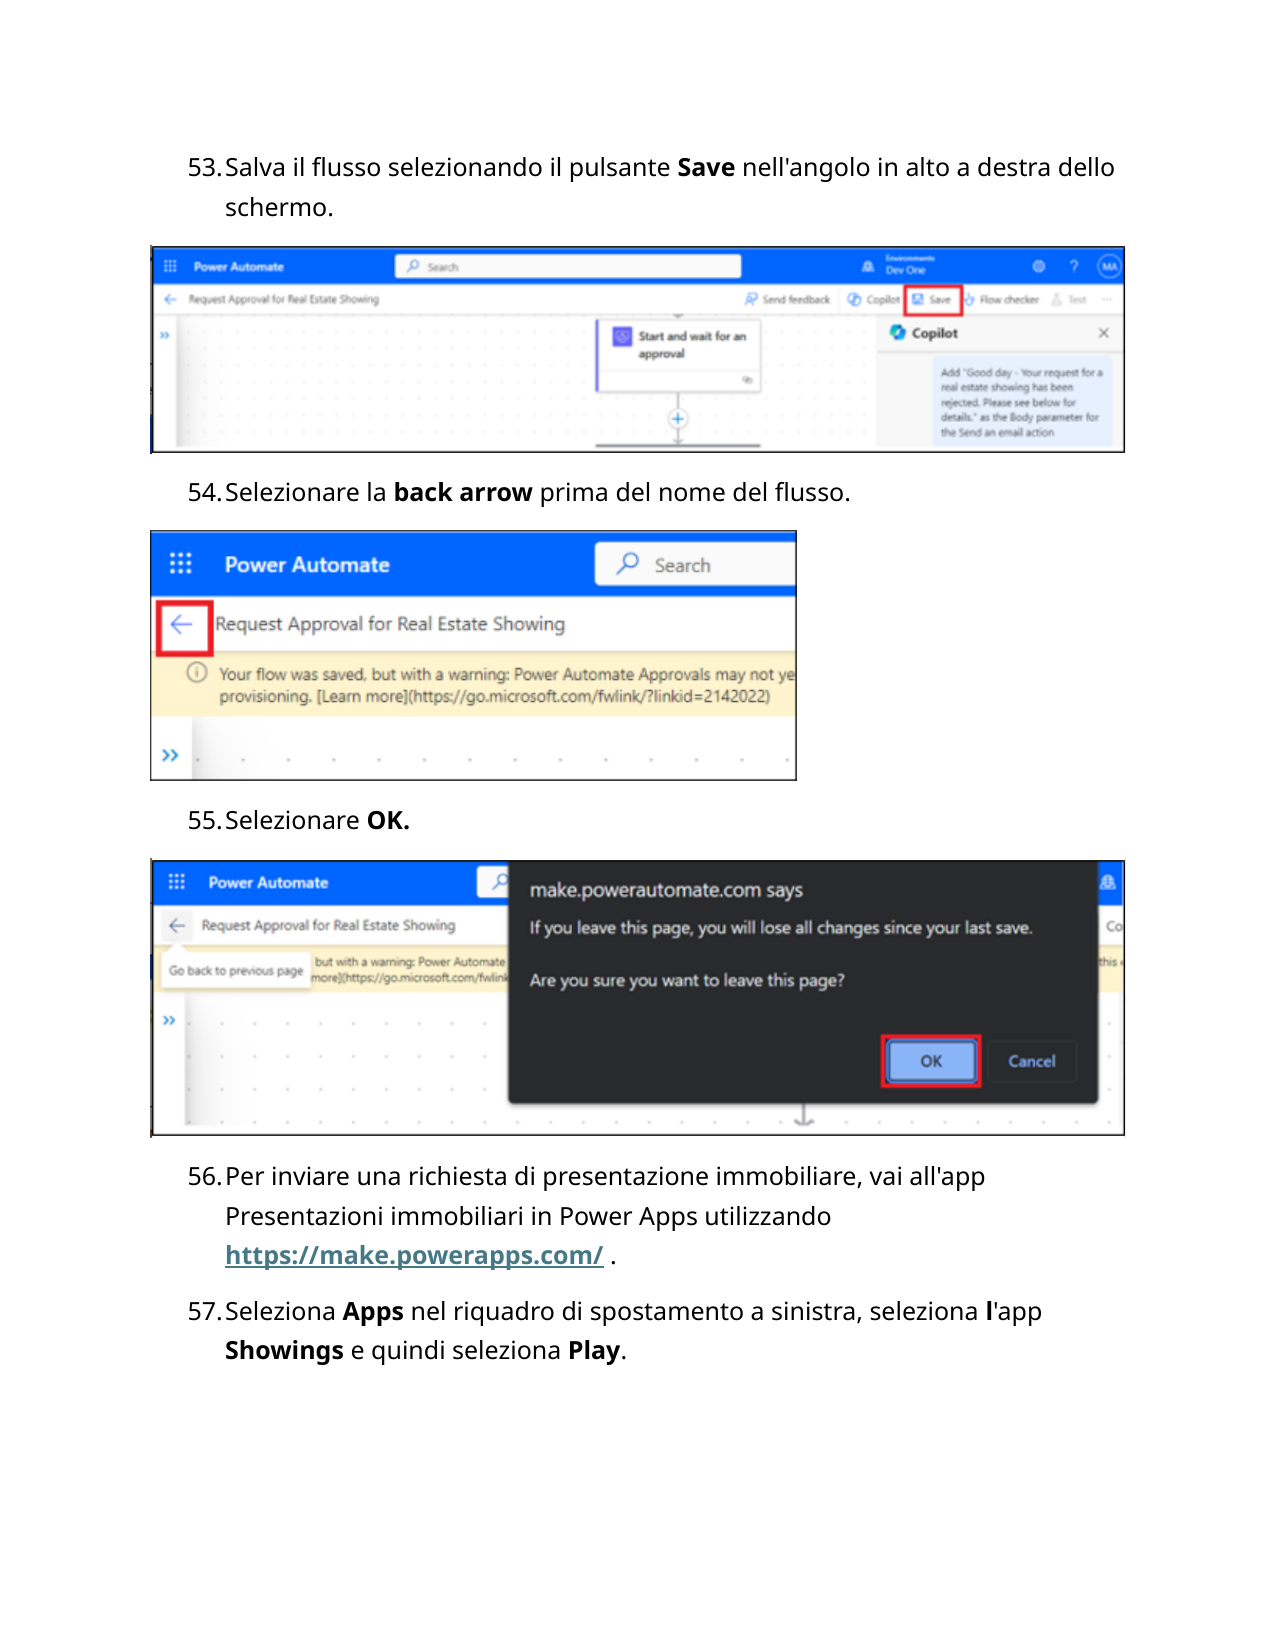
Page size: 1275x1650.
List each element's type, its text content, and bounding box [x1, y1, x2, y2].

list Seleziona Apps nel riquadro di spostamento a sinistra, seleziona l'app Showings e quindi seleziona Play. [187, 1293, 1125, 1366]
list Salva il flusso selezionando il pulsante Save nell'angolo in alto a destra dello schermo. [187, 150, 1125, 223]
picture [150, 858, 1125, 1138]
list Selezionare OK. [187, 802, 1125, 837]
list Selezionare la back arrow prima del nome del flusso. [187, 475, 1125, 509]
picture [150, 245, 1125, 454]
picture [150, 530, 797, 781]
list Per inviare una richiesta di presentazione immobiliare, vai all'app Presentazioni immobiliari in Power Apps utilizzando https://make.powerapps.com/ . [187, 1159, 1125, 1271]
